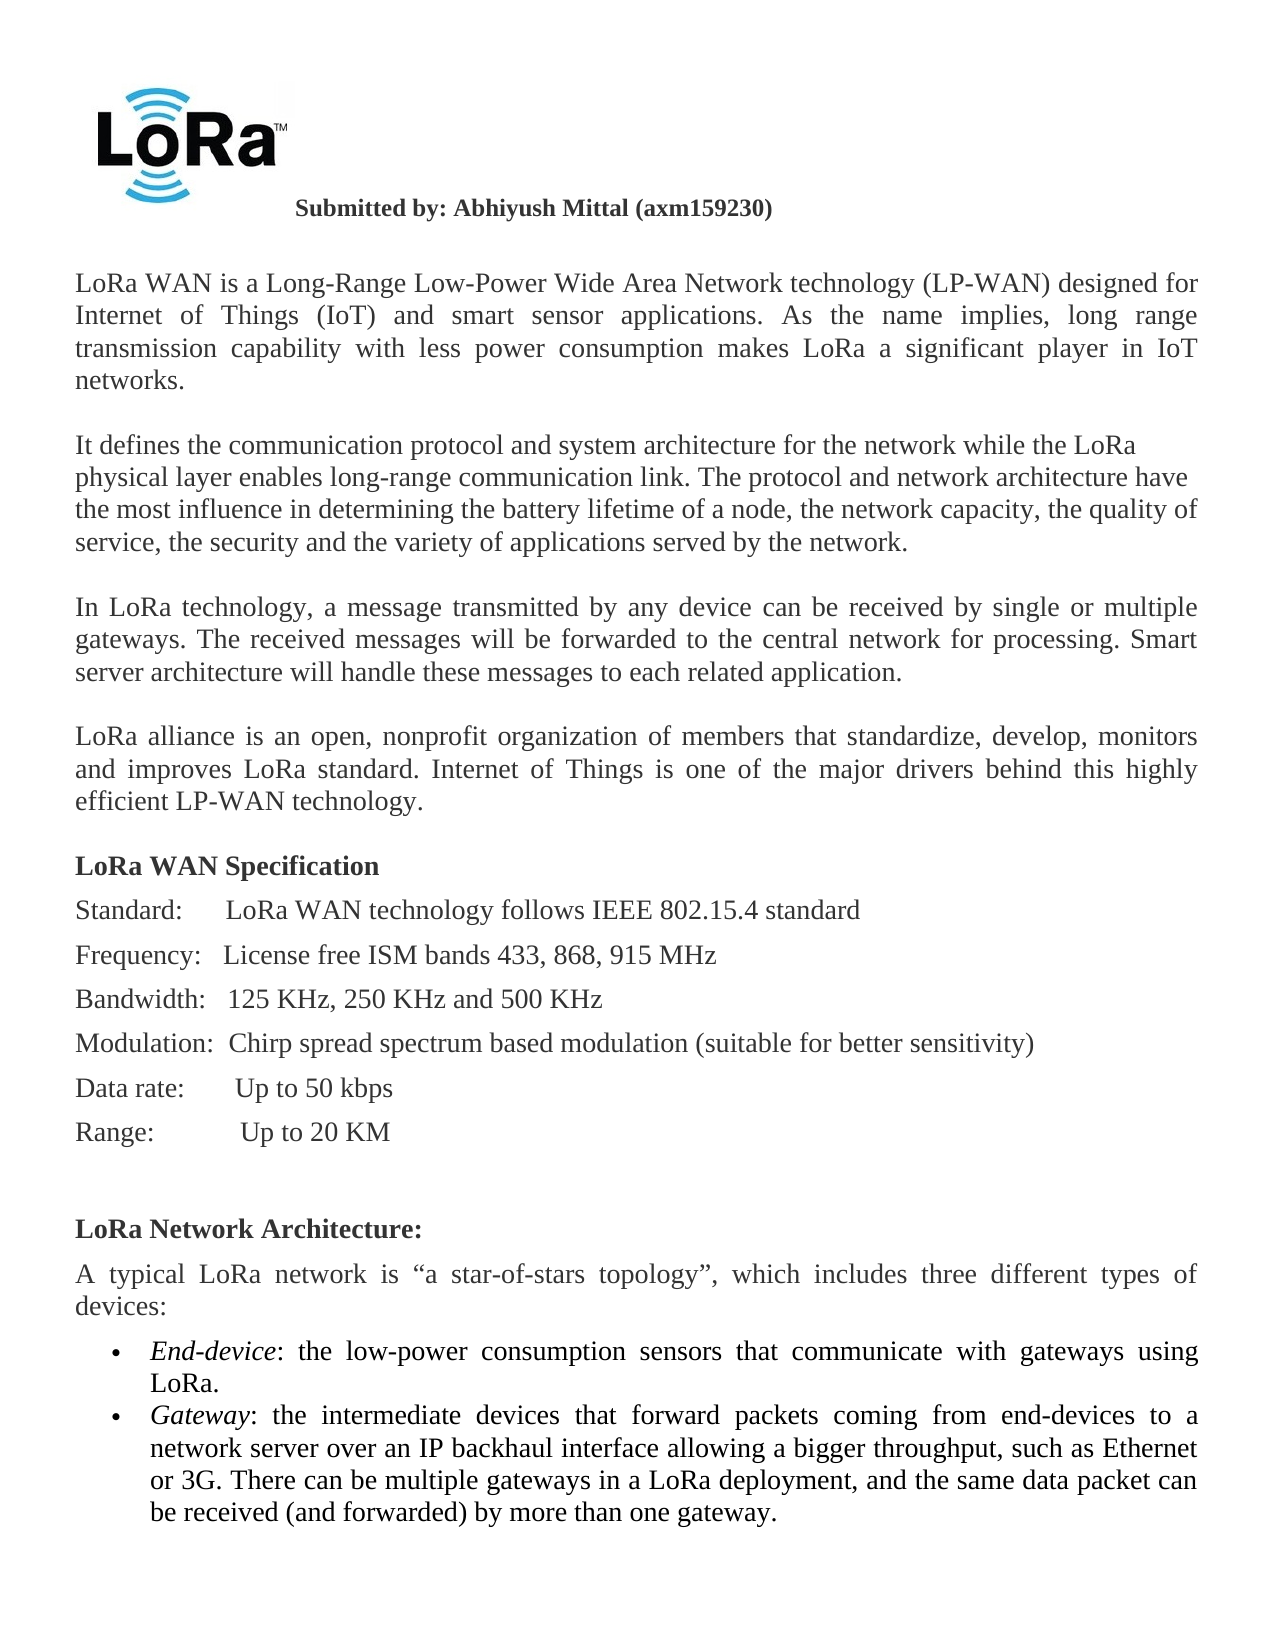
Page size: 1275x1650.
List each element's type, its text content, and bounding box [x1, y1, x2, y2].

text A typical LoRa network is “a star-of-stars topology”, which includes three different types of devices: [75, 1257, 1200, 1322]
text LoRa Network Architecture: [75, 1212, 1200, 1245]
text LoRa alliance is an open, nonprofit organization of members that standardize, develop, monitors and improves LoRa standard. Internet of Things is one of the major drivers behind this highly efficient LP-WAN technology. [75, 719, 1200, 817]
text Submitted by: Abhiyush Mittal (axm159230) [75, 75, 1200, 222]
text Standard: LoRa WAN technology follows IEEE 802.15.4 standard [75, 893, 1200, 926]
text LoRa WAN Specification [75, 849, 1200, 881]
text It defines the communication protocol and system architecture for the network while the LoRa physical layer enables long-range communication link. The protocol and network architecture have the most influence in determining the battery lifetime of a node, the network capacity, the quality of service, the security and the variety of applications served by the network. [75, 428, 1200, 557]
text Range: Up to 20 KM [75, 1115, 1200, 1148]
text Frequency: License free ISM bands 433, 868, 915 MHz [75, 938, 1200, 970]
list Gateway: the intermediate devices that forward packets coming from end-devices to a network server over an IP backhaul interface allowing a bigger throughput, such as Ethernet or 3G. There can be multiple gateways in a LoRa deployment, and the same data packet can be received (and forwarded) by more than one gateway. [112, 1398, 1200, 1528]
picture [75, 75, 295, 217]
text Modulation: Chirp spread spectrum based modulation (suitable for better sensitivity) [75, 1026, 1200, 1059]
text Bandwidth: 125 KHz, 250 KHz and 500 KHz [75, 982, 1200, 1014]
text In LoRa technology, a message transmitted by any device can be received by single or multiple gateways. The received messages will be forwarded to the central network for processing. Smart server architecture will handle these messages to each related application. [75, 590, 1200, 687]
text LoRa WAN is a Long-Range Low-Power Wide Area Network technology (LP-WAN) designed for Internet of Things (IoT) and smart sensor applications. As the name implies, long range transmission capability with less power consumption makes LoRa a significant player in IoT networks. [75, 266, 1200, 395]
text Data rate: Up to 50 kbps [75, 1071, 1200, 1103]
list End-device: the low-power consumption sensors that communicate with gateways using LoRa. [112, 1333, 1200, 1398]
